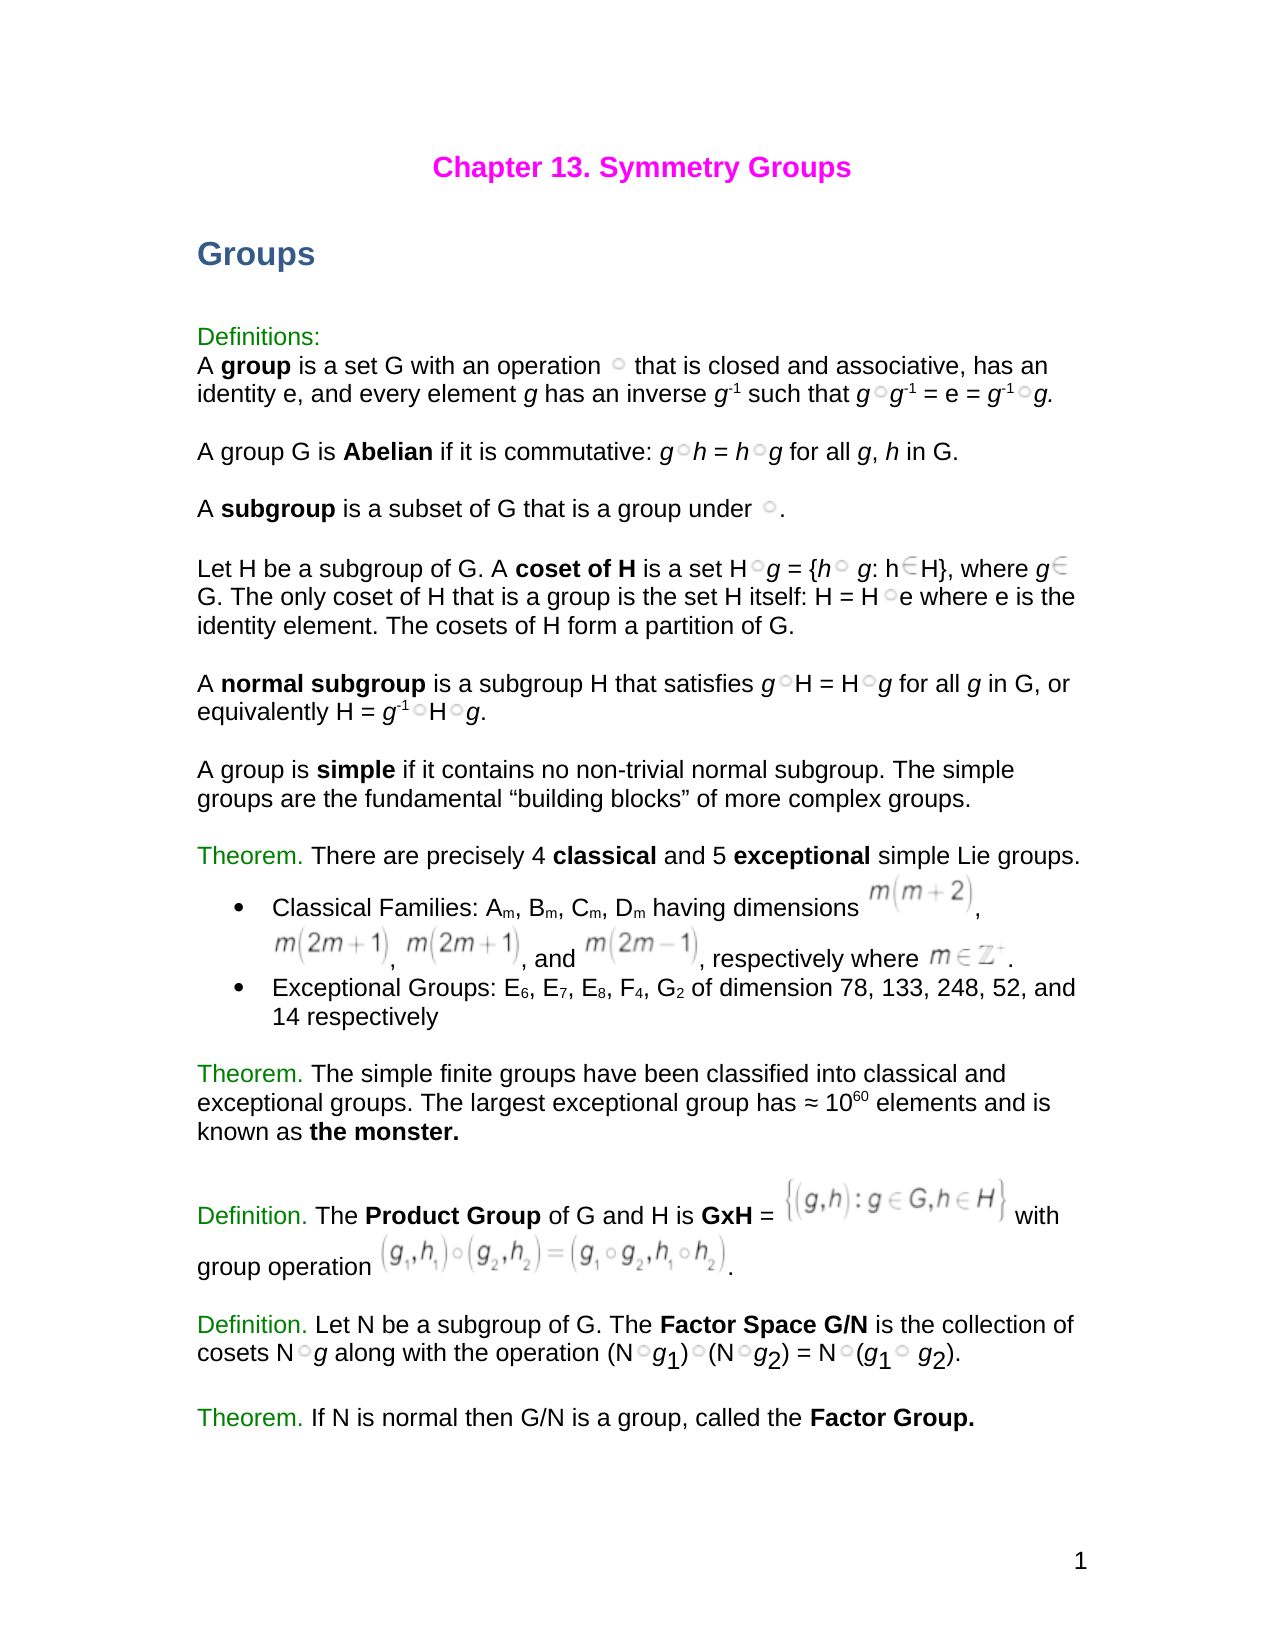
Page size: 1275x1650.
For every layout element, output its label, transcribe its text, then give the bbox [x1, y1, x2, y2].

text Theorem. The simple finite groups have been classified into classical and exceptional groups. The largest exceptional group has ≈ 1060 elements and is known as the monster. [197, 1059, 1087, 1145]
text Theorem. There are precisely 4 classical and 5 exceptional simple Lie groups. [197, 841, 1087, 870]
list Exceptional Groups: E6, E7, E8, F4, G2 of dimension 78, 133, 248, 52, and 14 respectively [234, 973, 1087, 1030]
text A group G is Abelian if it is commutative: gh = hg for all g, h in G. [197, 437, 1087, 466]
subtitle Definitions: [197, 322, 1087, 351]
text Let H be a subgroup of G. A coset of H is a set Hg = {h g: hH}, where gG. The only coset of H that is a group is the set H itself: H = He where e is the identity element. The cosets of H form a partition of G. [197, 552, 1087, 640]
text A group is a set G with an operation that is closed and associative, has an identity e, and every element g has an inverse g-1 such that gg-1 = e = g-1g. [197, 351, 1087, 408]
text A subgroup is a subset of G that is a group under . [197, 494, 1087, 523]
subtitle Groups [197, 233, 1087, 272]
text Theorem. If N is normal then G/N is a group, called the Factor Group. [197, 1403, 1087, 1432]
list Classical Families: Am, Bm, Cm, Dm having dimensions , , , and , respectively where . [234, 870, 1087, 973]
text A normal subgroup is a subgroup H that satisfies gH = Hg for all g in G, or equivalently H = g-1Hg. [197, 668, 1087, 726]
text A group is simple if it contains no non-trivial normal subgroup. The simple groups are the fundamental “building blocks” of more complex groups. [197, 755, 1087, 812]
text Definition. The Product Group of G and H is GxH = with group operation . [197, 1174, 1087, 1281]
text Chapter 13. Symmetry Groups [197, 150, 1087, 183]
text Definition. Let N be a subgroup of G. The Factor Space G/N is the collection of cosets Ng along with the operation (Ng1)(Ng2) = N(g1 g2). [197, 1310, 1087, 1374]
